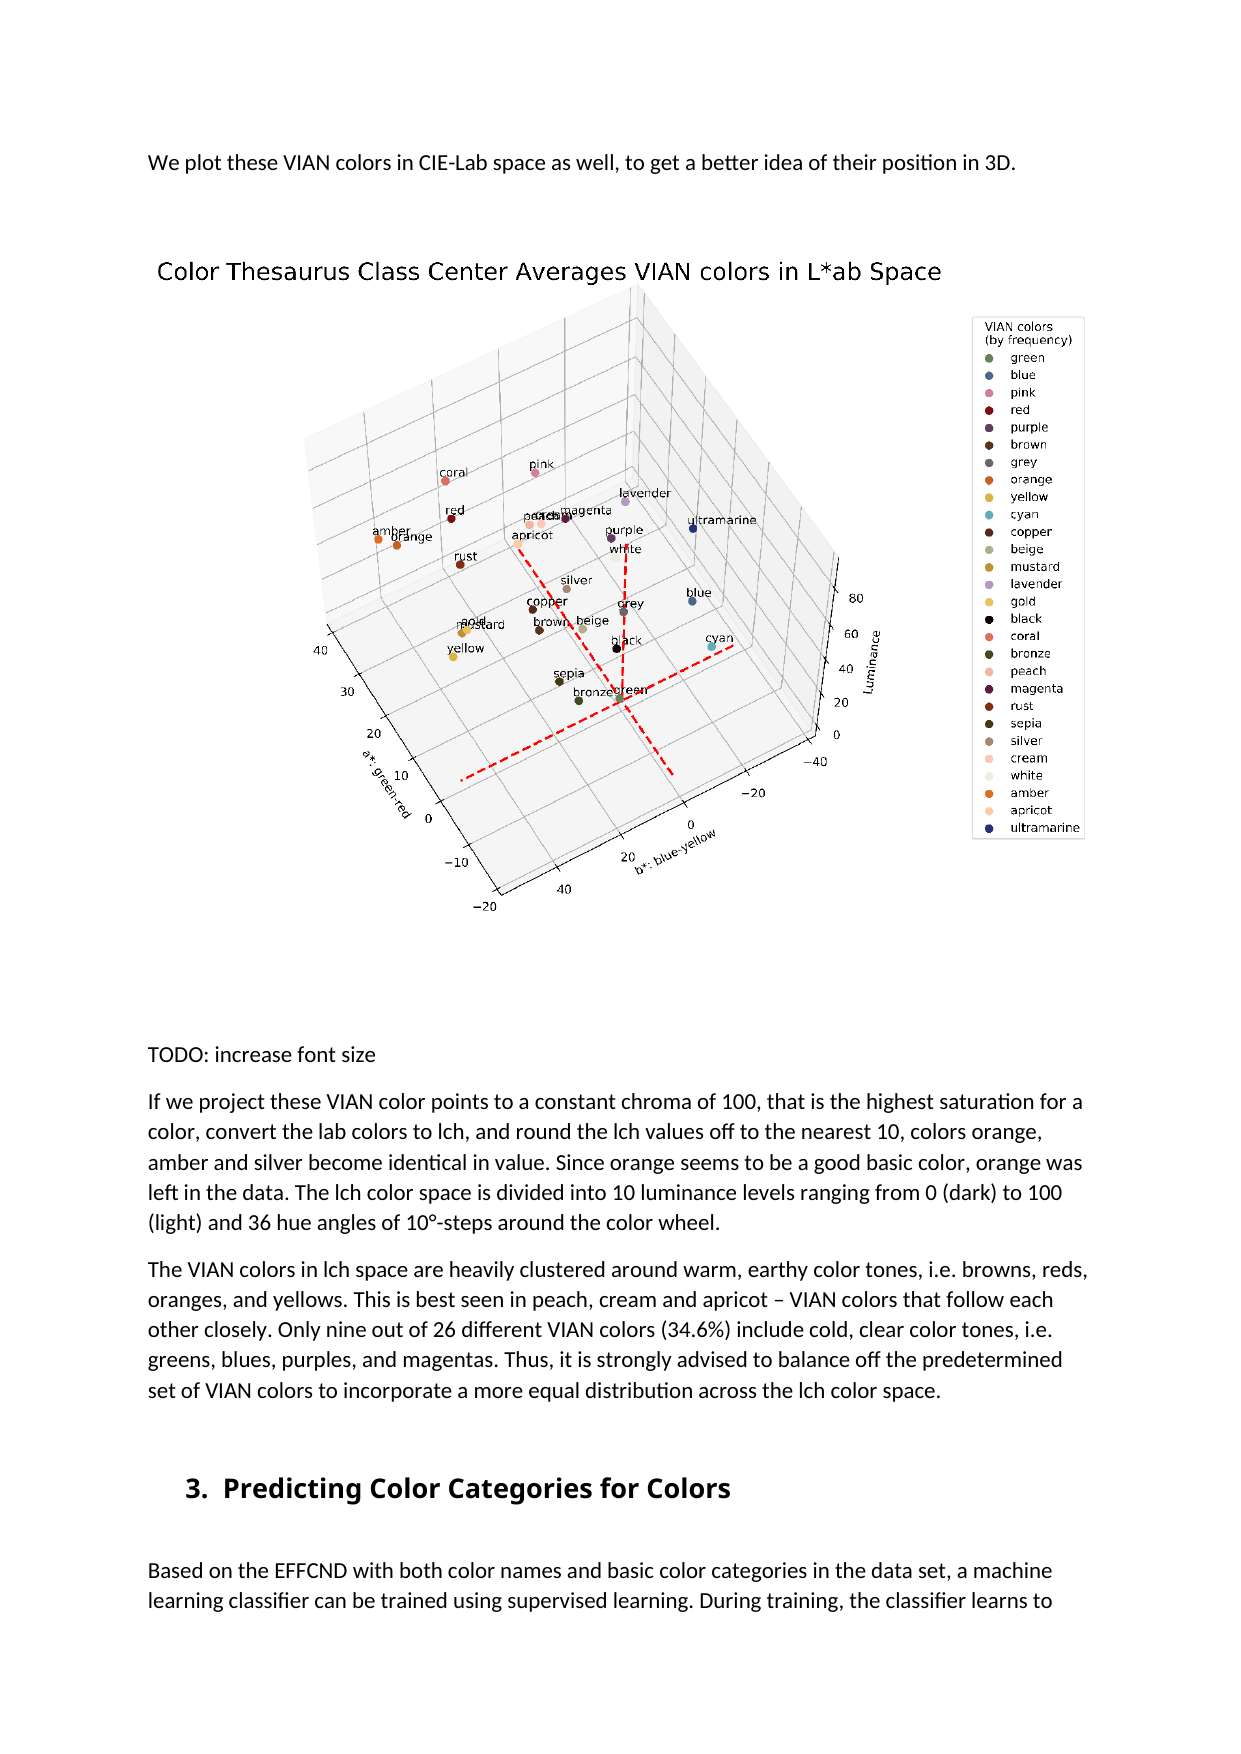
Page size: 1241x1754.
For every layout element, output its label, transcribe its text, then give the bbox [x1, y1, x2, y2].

text TODO: increase font size [148, 1040, 1093, 1068]
list Predicting Color Categories for Colors [185, 1469, 1093, 1506]
text The VIAN colors in lch space are heavily clustered around warm, earthy color tones, i.e. browns, reds, oranges, and yellows. This is best seen in peach, cream and apricot – VIAN colors that follow each other closely. Only nine out of 26 different VIAN colors (34.6%) include cold, clear color tones, i.e. greens, blues, purples, and magentas. Thus, it is strongly advised to balance off the predetermined set of VIAN colors to incorporate a more equal distribution across the lch color space. [148, 1255, 1093, 1404]
text We plot these VIAN colors in CIE-Lab space as well, to get a better idea of their position in 3D. [148, 148, 1093, 176]
picture [148, 253, 1089, 929]
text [148, 1556, 1093, 1614]
text If we project these VIAN color points to a constant chroma of 100, that is the highest saturation for a color, convert the lab colors to lch, and round the lch values off to the nearest 10, colors orange, amber and silver become identical in value. Since orange seems to be a good basic color, orange was left in the data. The lch color space is divided into 10 luminance levels ranging from 0 (dark) to 100 (light) and 36 hue angles of 10°-steps around the color wheel. [148, 1087, 1093, 1236]
